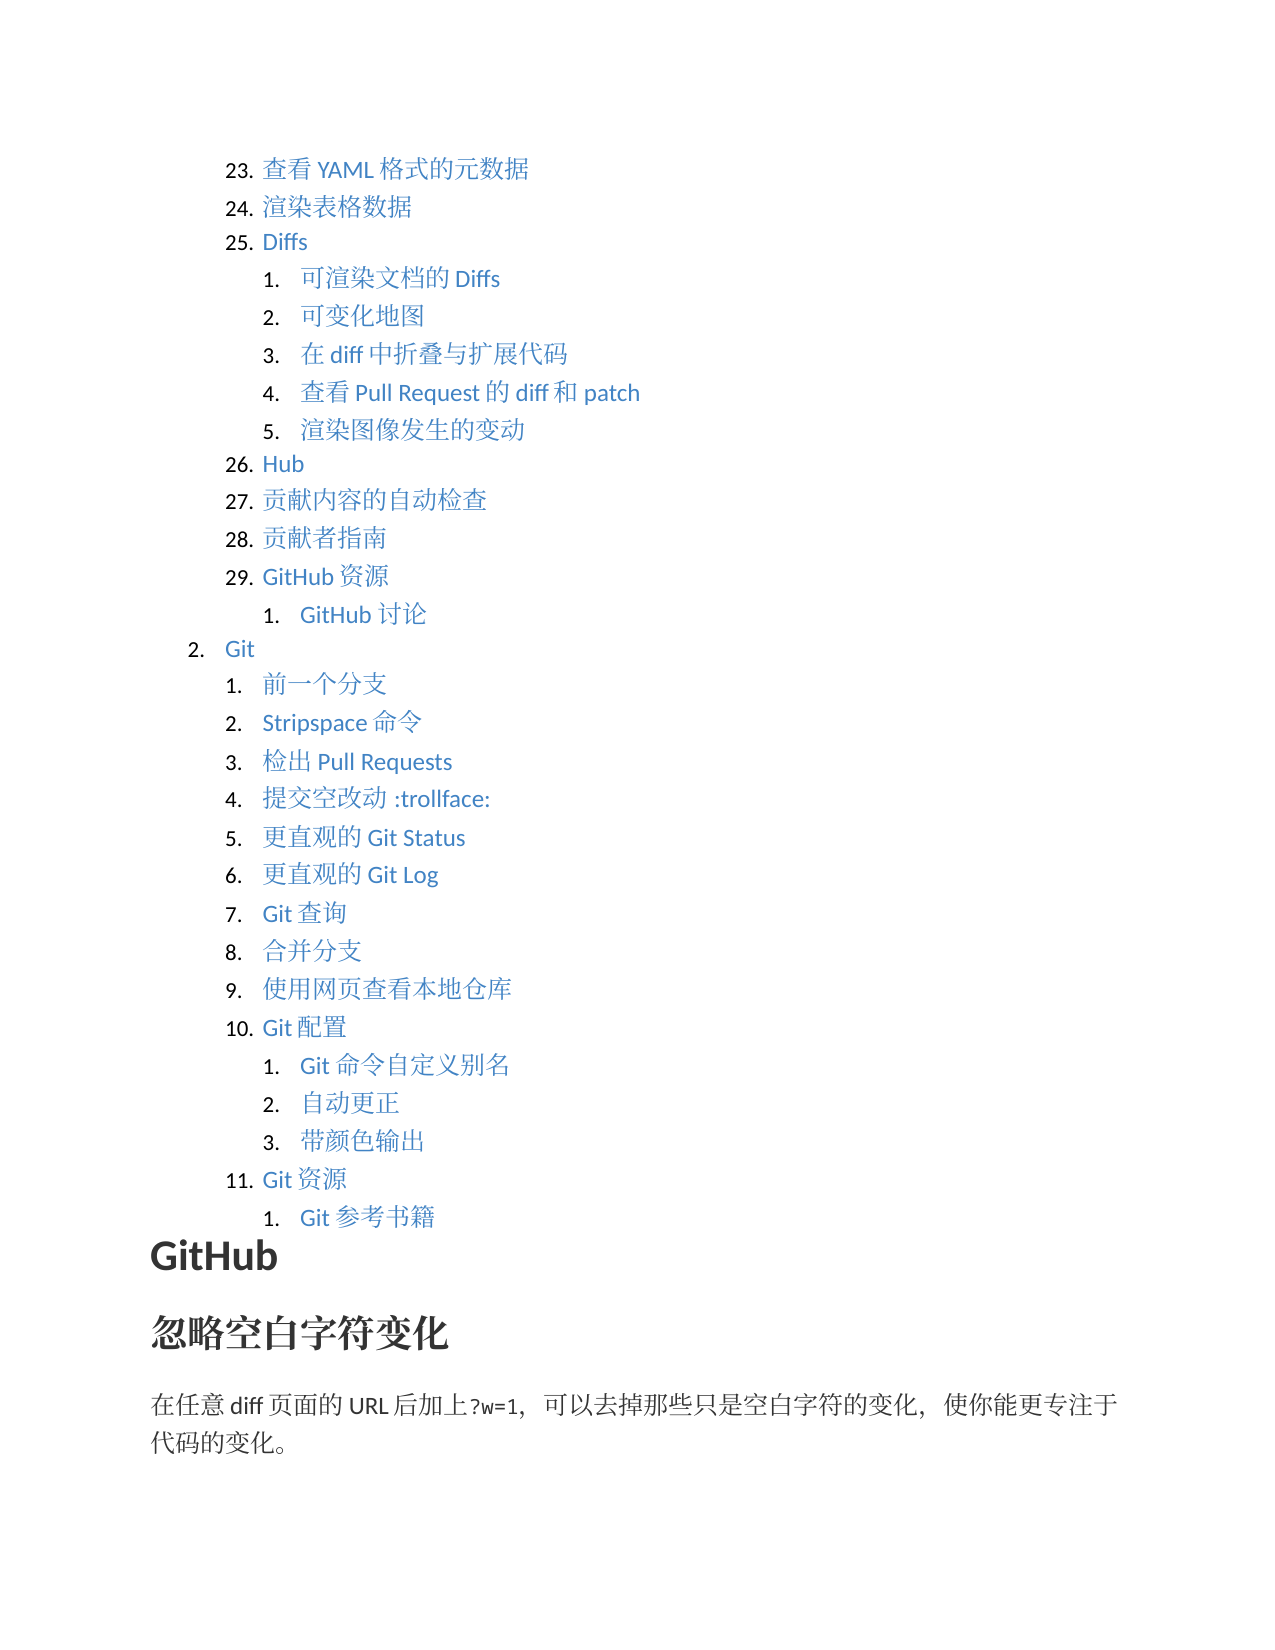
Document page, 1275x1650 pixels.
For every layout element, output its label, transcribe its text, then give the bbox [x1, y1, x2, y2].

list Git配置 [225, 1007, 1125, 1043]
list Git参考书籍 [262, 1197, 1125, 1233]
list Stripspace命令 [225, 703, 1125, 739]
list 在diff中折叠与扩展代码 [262, 334, 1125, 370]
list 前一个分支 [225, 665, 1125, 701]
list 更直观的Git Status [225, 817, 1125, 853]
list 贡献内容的自动检查 [225, 481, 1125, 517]
list Hub [225, 448, 1125, 479]
list 使用网页查看本地仓库 [225, 969, 1125, 1005]
text 忽略空白字符变化 [150, 1307, 1125, 1358]
list Git资源 [225, 1159, 1125, 1195]
list Git查询 [225, 893, 1125, 929]
list 合并分支 [225, 931, 1125, 967]
list 渲染图像发生的变动 [262, 410, 1125, 446]
list 查看YAML格式的元数据 [225, 150, 1125, 186]
list Git [187, 633, 1125, 663]
list Diffs [225, 226, 1125, 257]
list 查看Pull Request的diff和patch [262, 372, 1125, 408]
list 检出Pull Requests [225, 741, 1125, 777]
list Git命令自定义别名 [262, 1045, 1125, 1081]
list 可变化地图 [262, 296, 1125, 332]
list 带颜色输出 [262, 1121, 1125, 1157]
list 更直观的Git Log [225, 855, 1125, 891]
text GitHub [150, 1235, 1125, 1279]
list 渲染表格数据 [225, 188, 1125, 224]
list GitHub讨论 [262, 595, 1125, 631]
list 贡献者指南 [225, 519, 1125, 555]
text 在任意diff页面的URL后加上?w=1，可以去掉那些只是空白字符的变化，使你能更专注于代码的变化。 [150, 1386, 1125, 1460]
list GitHub资源 [225, 557, 1125, 593]
list 提交空改动 :trollface: [225, 779, 1125, 815]
list 自动更正 [262, 1083, 1125, 1119]
list 可渲染文档的Diffs [262, 258, 1125, 294]
